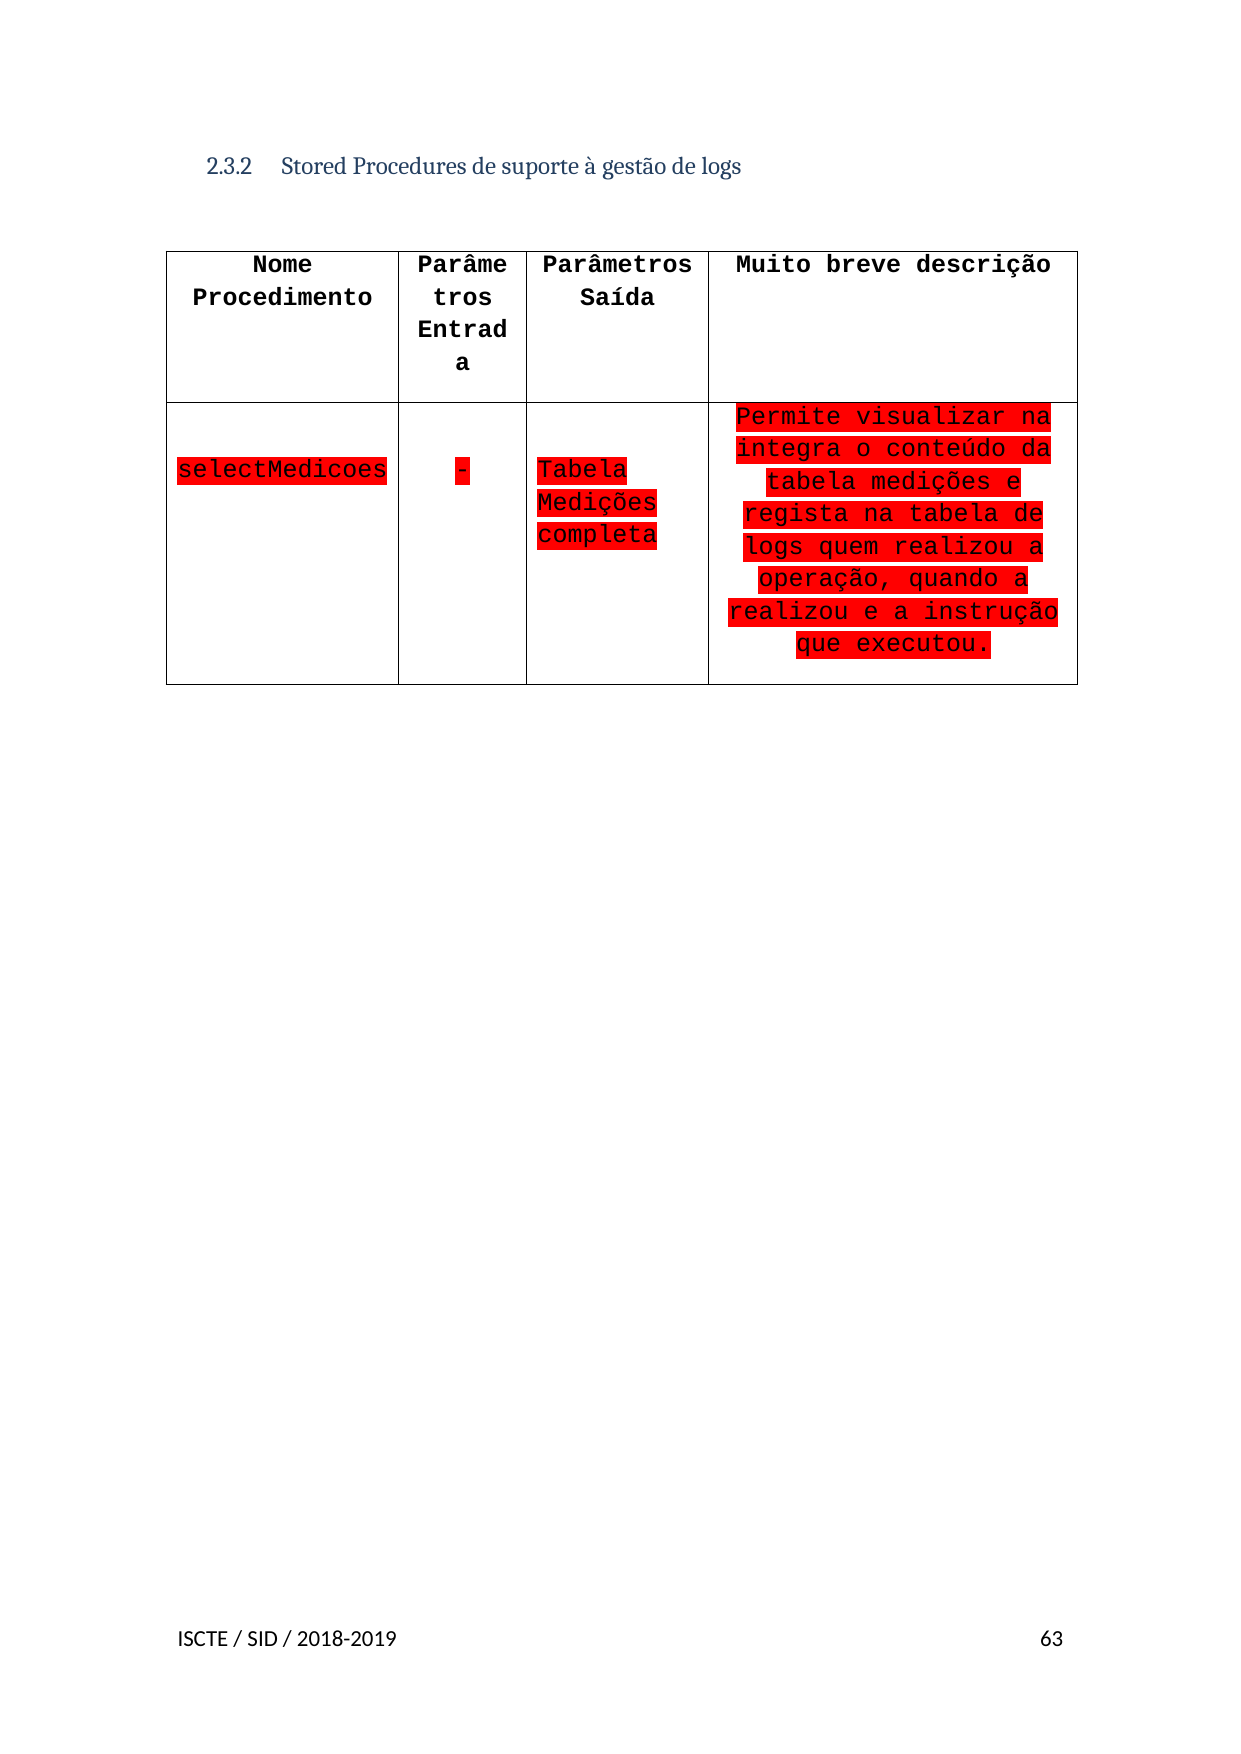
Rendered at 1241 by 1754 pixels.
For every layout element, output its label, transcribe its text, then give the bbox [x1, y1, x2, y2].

table_header Nome Procedimento [167, 252, 398, 402]
table_cell Permite visualizar na integra o conteúdo da tabela medições e regista na tabela de logs quem realizou a operação, quando a realizou e a instrução que executou. [709, 403, 1077, 684]
table_cell - [399, 403, 526, 684]
table_header Muito breve descrição [709, 252, 1077, 402]
table_header Parâmetros Saída [527, 252, 708, 402]
table_cell Tabela Medições completa [527, 403, 708, 684]
table_header Parâmetros Entrada [399, 252, 526, 402]
subtitle Stored Procedures de suporte à gestão de logs [207, 152, 1063, 181]
table_cell selectMedicoes [167, 403, 398, 684]
